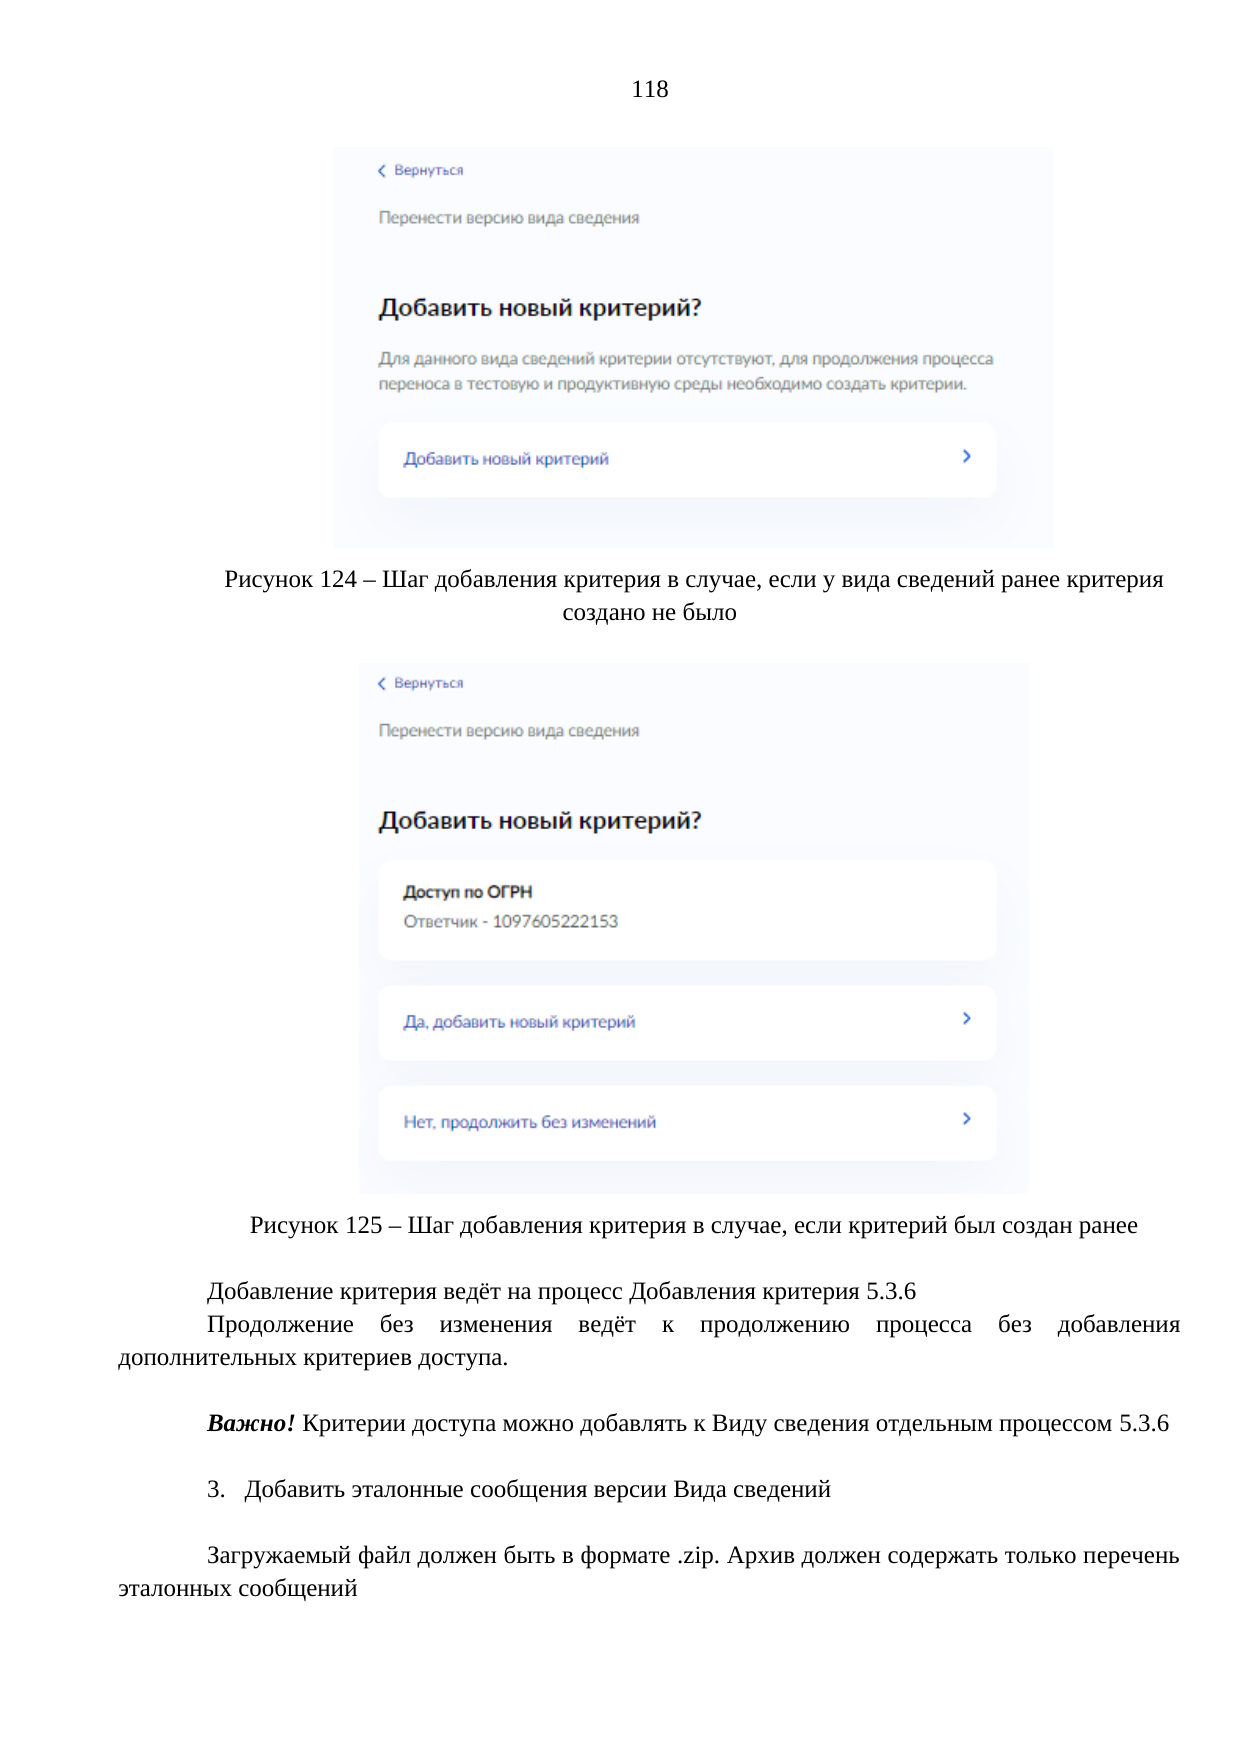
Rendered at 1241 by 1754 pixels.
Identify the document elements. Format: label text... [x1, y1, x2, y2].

text Продолжение без изменения ведёт к продолжению процесса без добавления дополнительных критериев доступа. [118, 1309, 1181, 1371]
picture [358, 663, 1030, 1194]
text Добавление критерия ведёт на процесс Добавления критерия 5.3.6 [118, 1276, 1181, 1305]
picture [333, 147, 1055, 548]
text Важно! Критерии доступа можно добавлять к Виду сведения отдельным процессом 5.3.6 [118, 1408, 1181, 1437]
text Рисунок 125 – Шаг добавления критерия в случае, если критерий был создан ранее [118, 1210, 1181, 1239]
text Загружаемый файл должен быть в формате .zip. Архив должен содержать только перечень эталонных сообщений [118, 1540, 1181, 1602]
list Добавить эталонные сообщения версии Вида сведений [207, 1474, 1181, 1503]
text Рисунок 124 – Шаг добавления критерия в случае, если у вида сведений ранее критерия создано не было [118, 564, 1181, 626]
